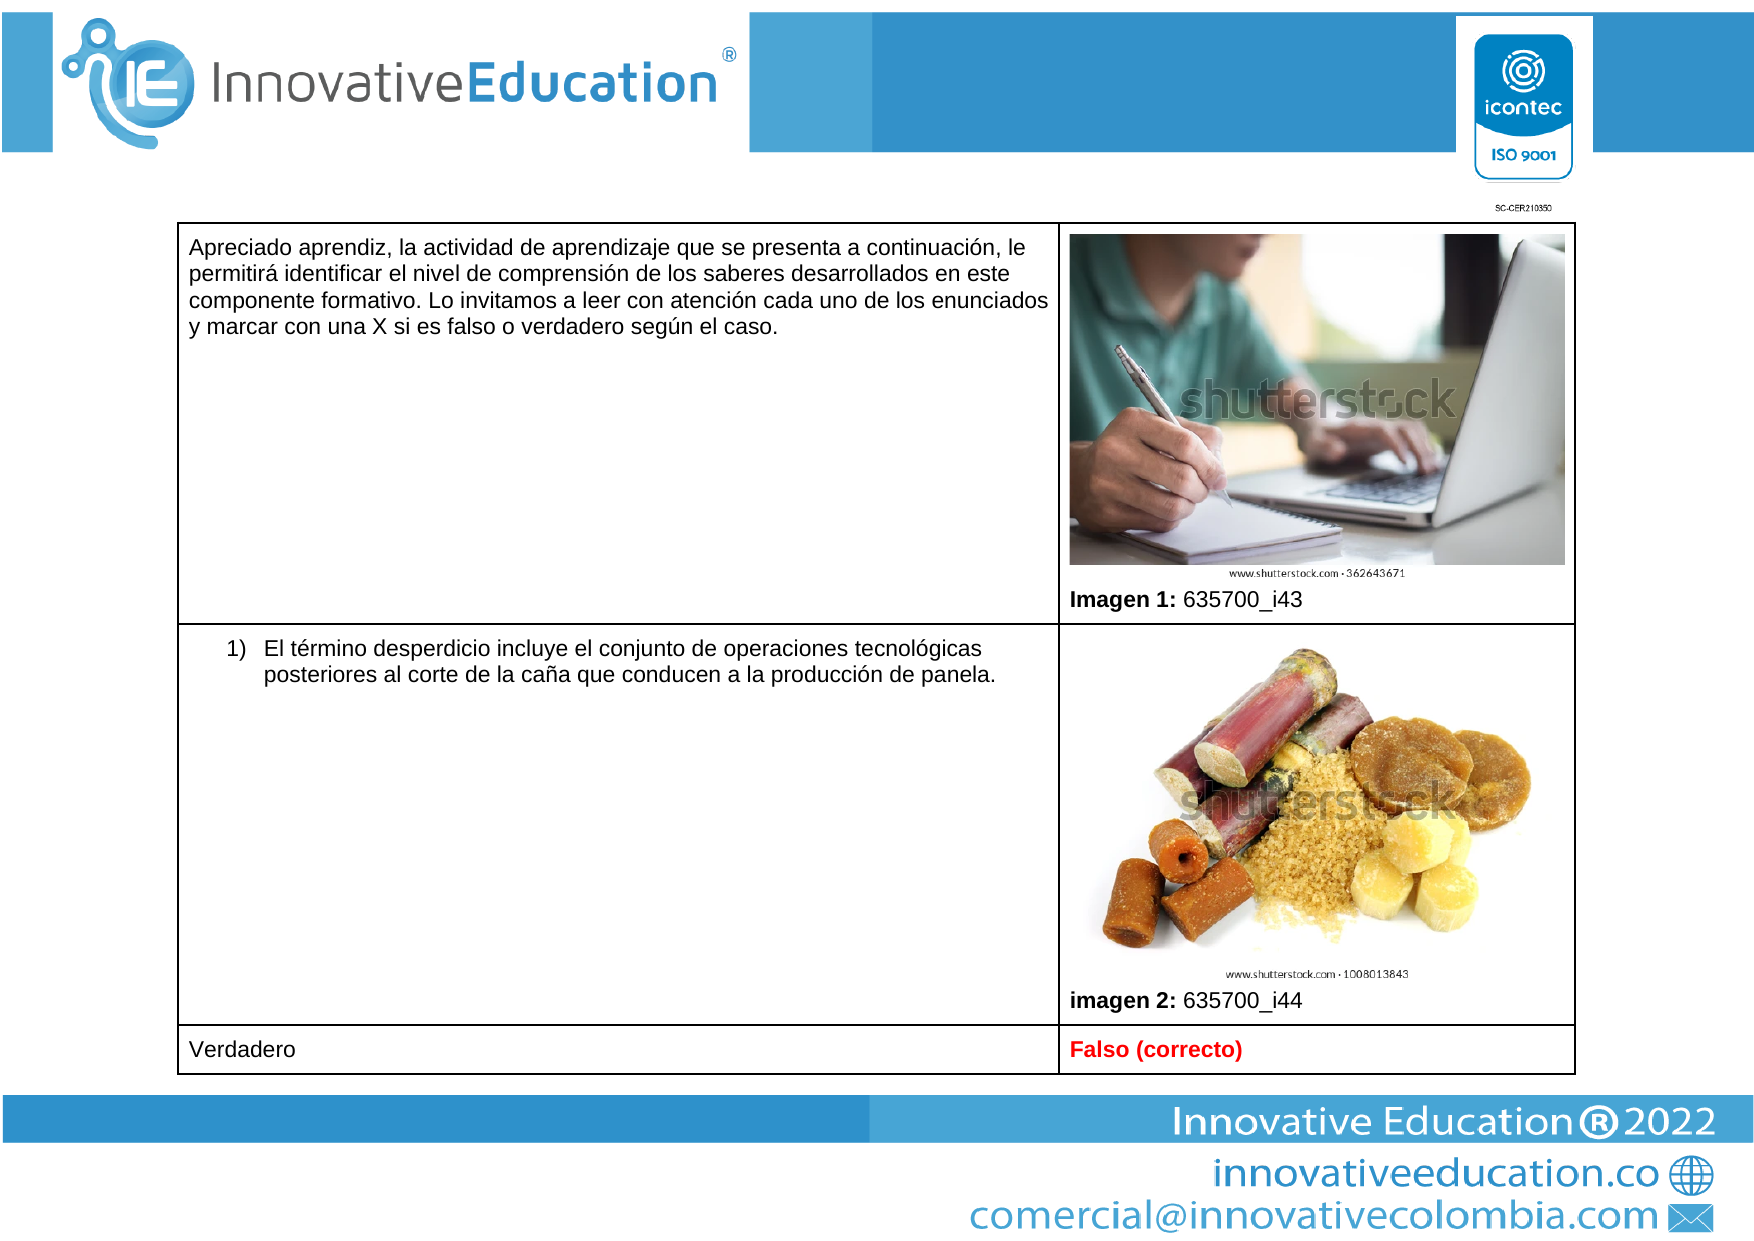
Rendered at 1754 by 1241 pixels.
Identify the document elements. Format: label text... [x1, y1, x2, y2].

table_cell Verdadero [179, 1026, 1058, 1073]
table_cell Apreciado aprendiz, la actividad de aprendizaje que se presenta a continuación, le permitirá identificar el nivel de comprensión de los saberes desarrollados en este componente formativo. Lo invitamos a leer con atención cada uno de los enunciados y marcar con una X si es falso o verdadero según el caso. [179, 224, 1058, 623]
picture [1471, 32, 1576, 214]
picture [1069, 635, 1565, 982]
table_cell imagen 2: 635700_i44 [1060, 625, 1574, 1024]
table_cell El término desperdicio incluye el conjunto de operaciones tecnológicas posteriores al corte de la caña que conducen a la producción de panela. [179, 625, 1058, 1024]
picture [1069, 234, 1565, 581]
picture [2, 0, 1754, 166]
table_cell Falso (correcto) [1060, 1026, 1574, 1073]
picture [2, 1093, 1754, 1239]
table_cell Imagen 1: 635700_i43 [1060, 224, 1574, 623]
